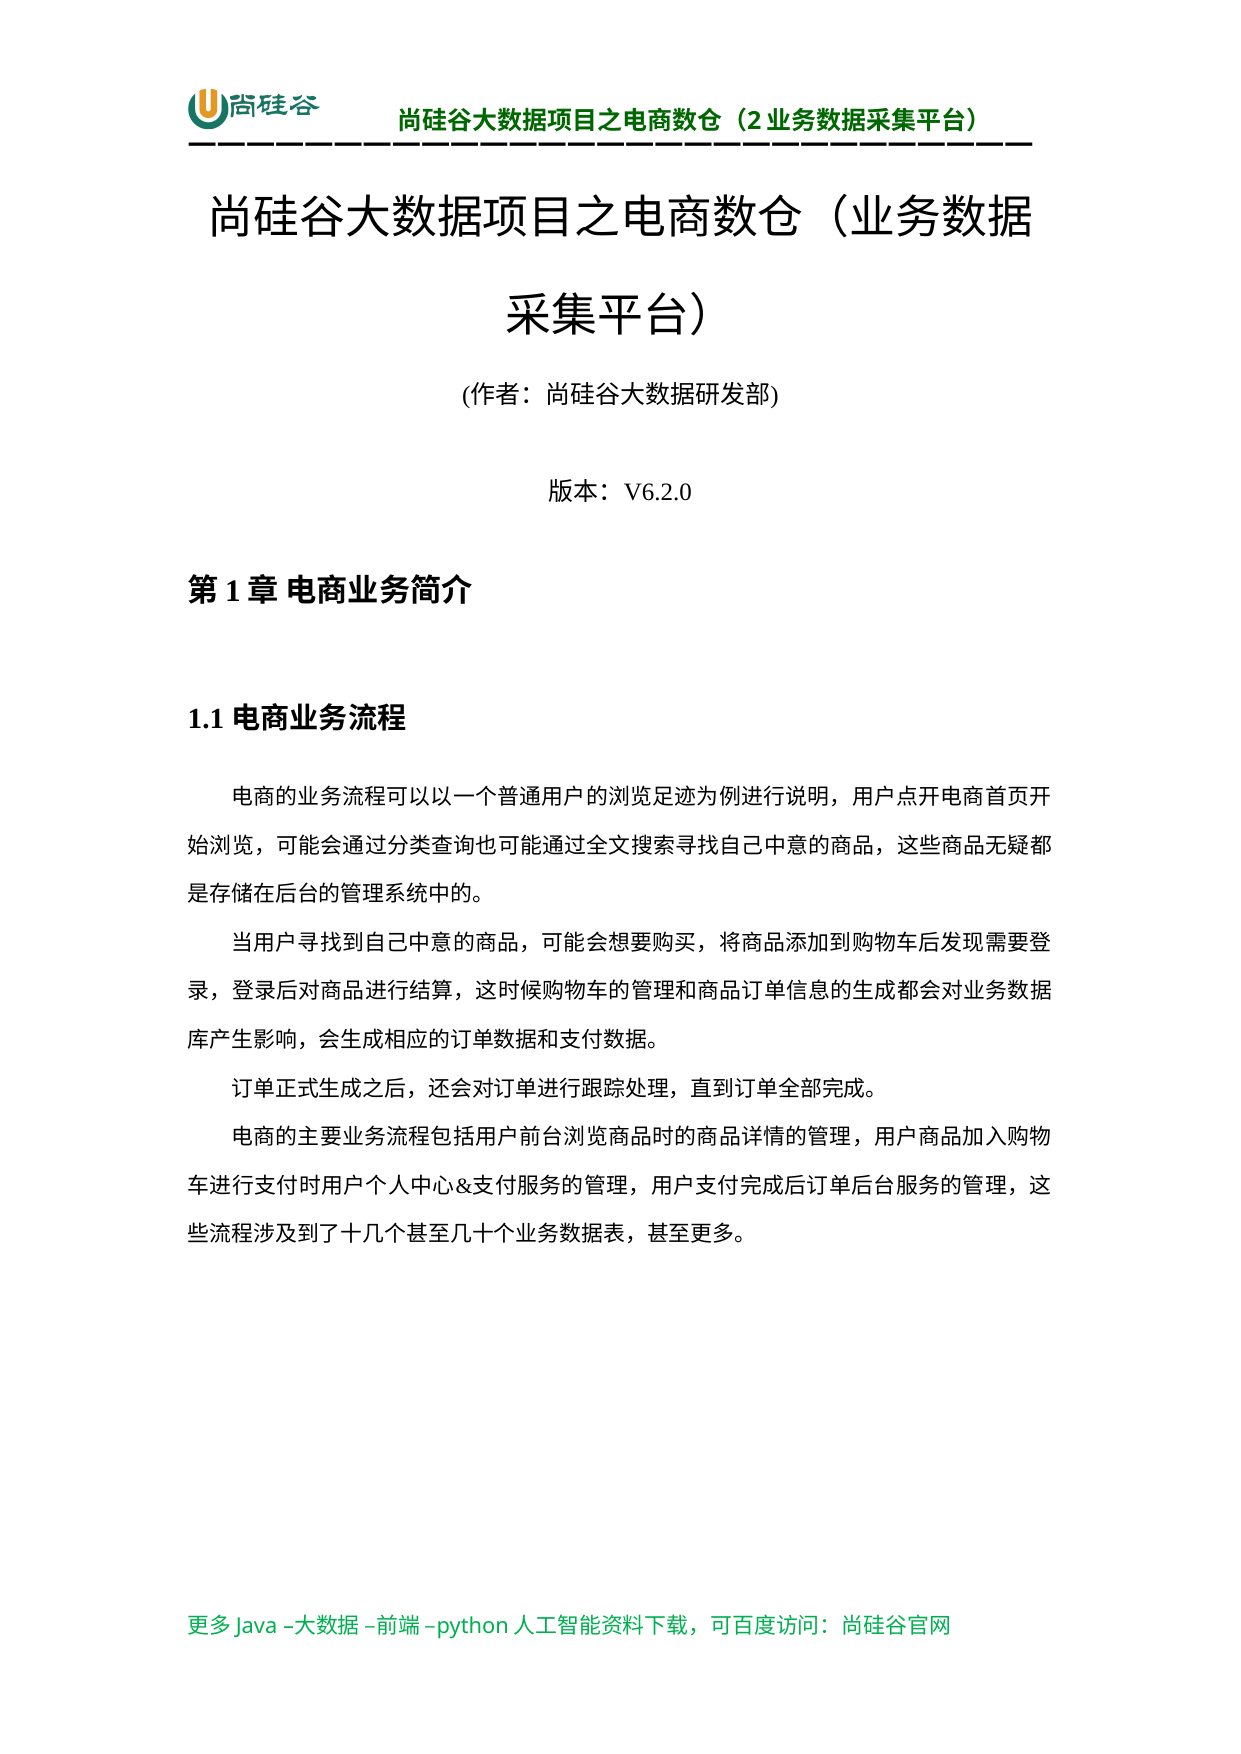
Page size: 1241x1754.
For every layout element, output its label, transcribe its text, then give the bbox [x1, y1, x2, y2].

text 电商的主要业务流程包括用户前台浏览商品时的商品详情的管理，用户商品加入购物车进行支付时用户个人中心&支付服务的管理，用户支付完成后订单后台服务的管理，这些流程涉及到了十几个甚至几十个业务数据表，甚至更多。 [187, 1118, 1053, 1248]
subtitle 1.1 电商业务流程 [187, 683, 1053, 748]
text 尚硅谷大数据项目之电商数仓（业务数据采集平台） [187, 165, 1053, 360]
text 版本：V6.2.0 [187, 457, 1053, 522]
text 当用户寻找到自己中意的商品，可能会想要购买，将商品添加到购物车后发现需要登录，登录后对商品进行结算，这时候购物车的管理和商品订单信息的生成都会对业务数据库产生影响，会生成相应的订单数据和支付数据。 [187, 924, 1053, 1054]
text 电商的业务流程可以以一个普通用户的浏览足迹为例进行说明，用户点开电商首页开始浏览，可能会通过分类查询也可能通过全文搜索寻找自己中意的商品，这些商品无疑都是存储在后台的管理系统中的。 [187, 778, 1053, 908]
subtitle 第1章 电商业务简介 [187, 555, 1053, 620]
text (作者：尚硅谷大数据研发部) [187, 360, 1053, 425]
text 订单正式生成之后，还会对订单进行跟踪处理，直到订单全部完成。 [187, 1070, 1053, 1103]
picture [187, 88, 321, 130]
